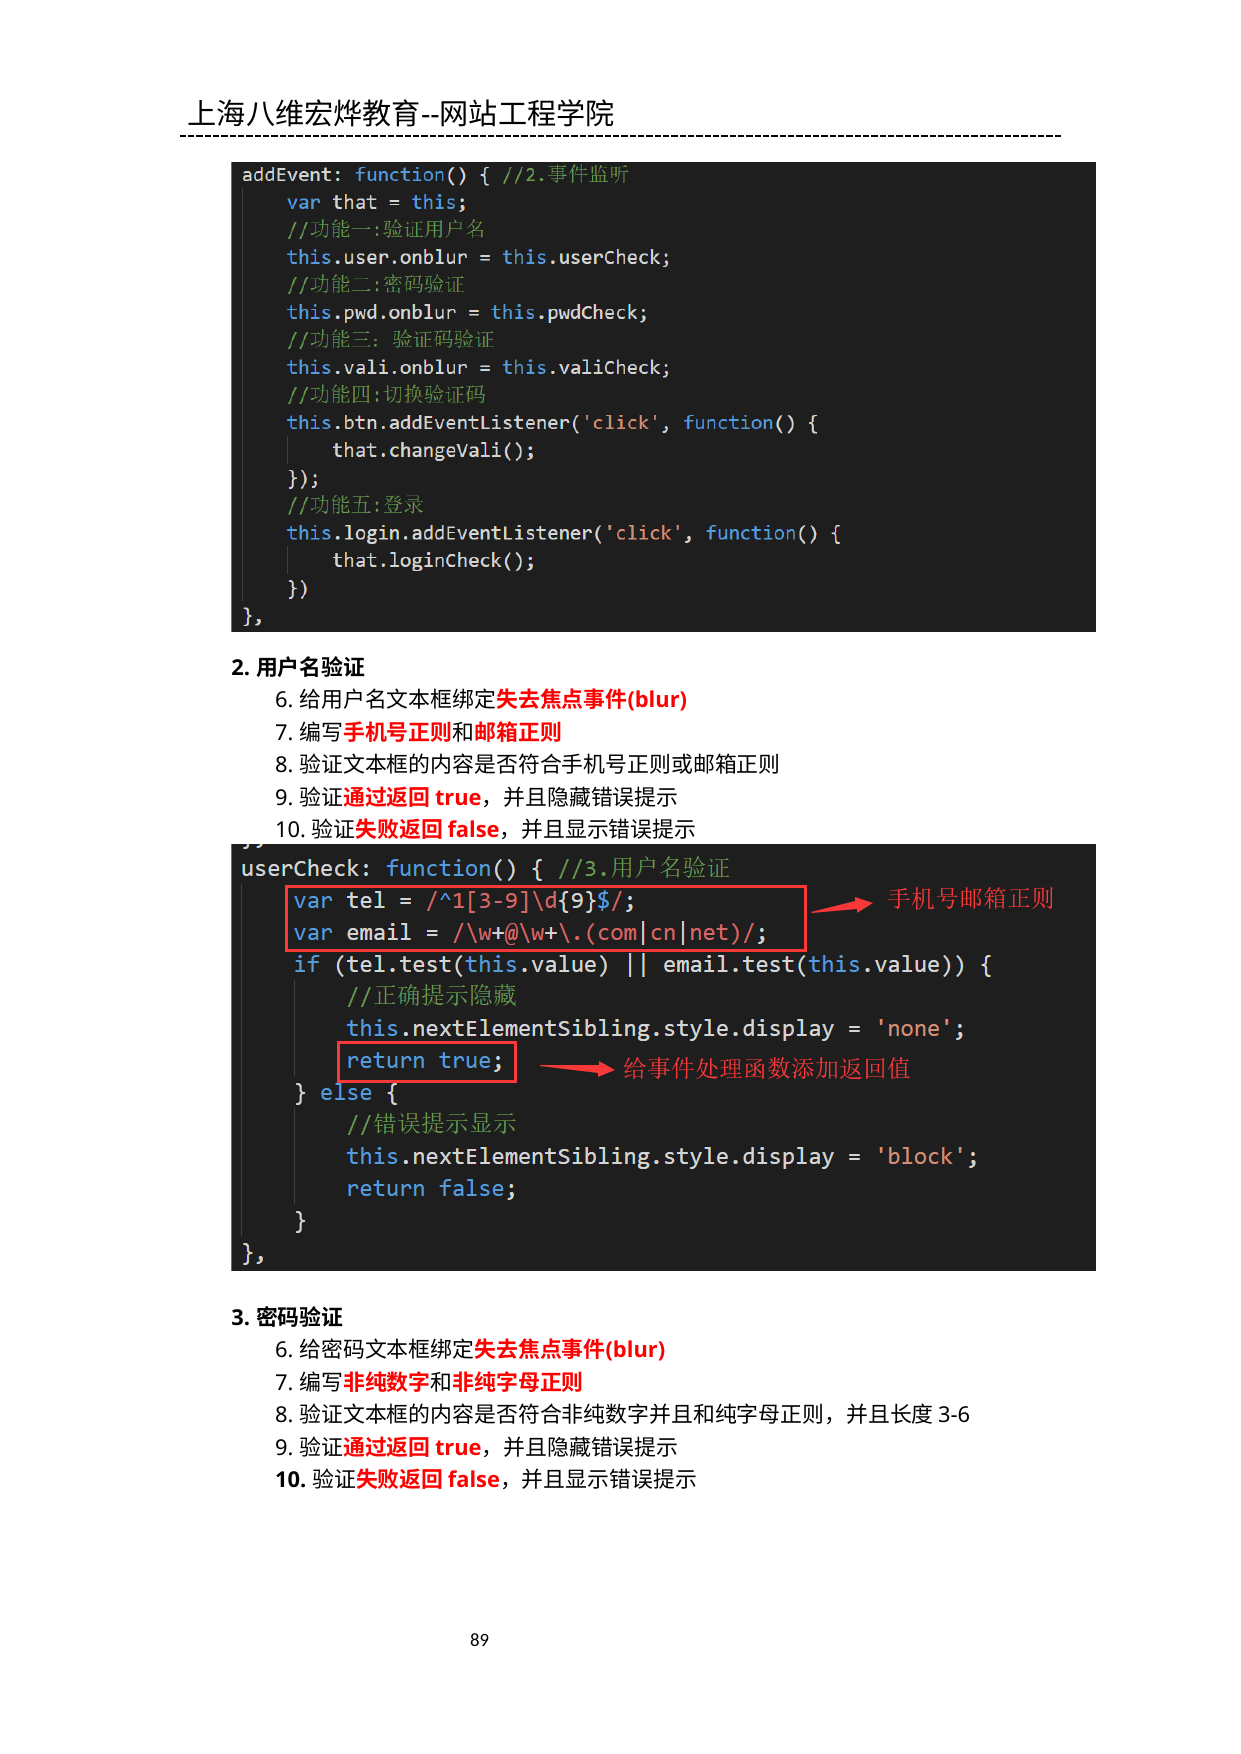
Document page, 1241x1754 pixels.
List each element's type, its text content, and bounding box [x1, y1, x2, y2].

list 验证失败返回false，并且显示错误提示 [275, 1462, 1053, 1494]
list 验证通过返回true，并且隐藏错误提示 [275, 1429, 1053, 1462]
list 验证失败返回false，并且显示错误提示 [275, 812, 1053, 844]
list 给密码文本框绑定失去焦点事件(blur) [275, 1332, 1053, 1364]
picture [231, 162, 1096, 632]
list 密码验证 [187, 1299, 1053, 1332]
list 用户名验证 [187, 649, 1053, 682]
list 验证文本框的内容是否符合手机号正则或邮箱正则 [275, 747, 1053, 779]
list 编写非纯数字和非纯字母正则 [275, 1364, 1053, 1397]
list 验证文本框的内容是否符合非纯数字并且和纯字母正则，并且长度3-6 [275, 1397, 1053, 1429]
list 验证通过返回true，并且隐藏错误提示 [275, 779, 1053, 812]
list 给用户名文本框绑定失去焦点事件(blur) [275, 682, 1053, 714]
picture [231, 844, 1096, 1271]
list 编写手机号正则和邮箱正则 [275, 714, 1053, 747]
